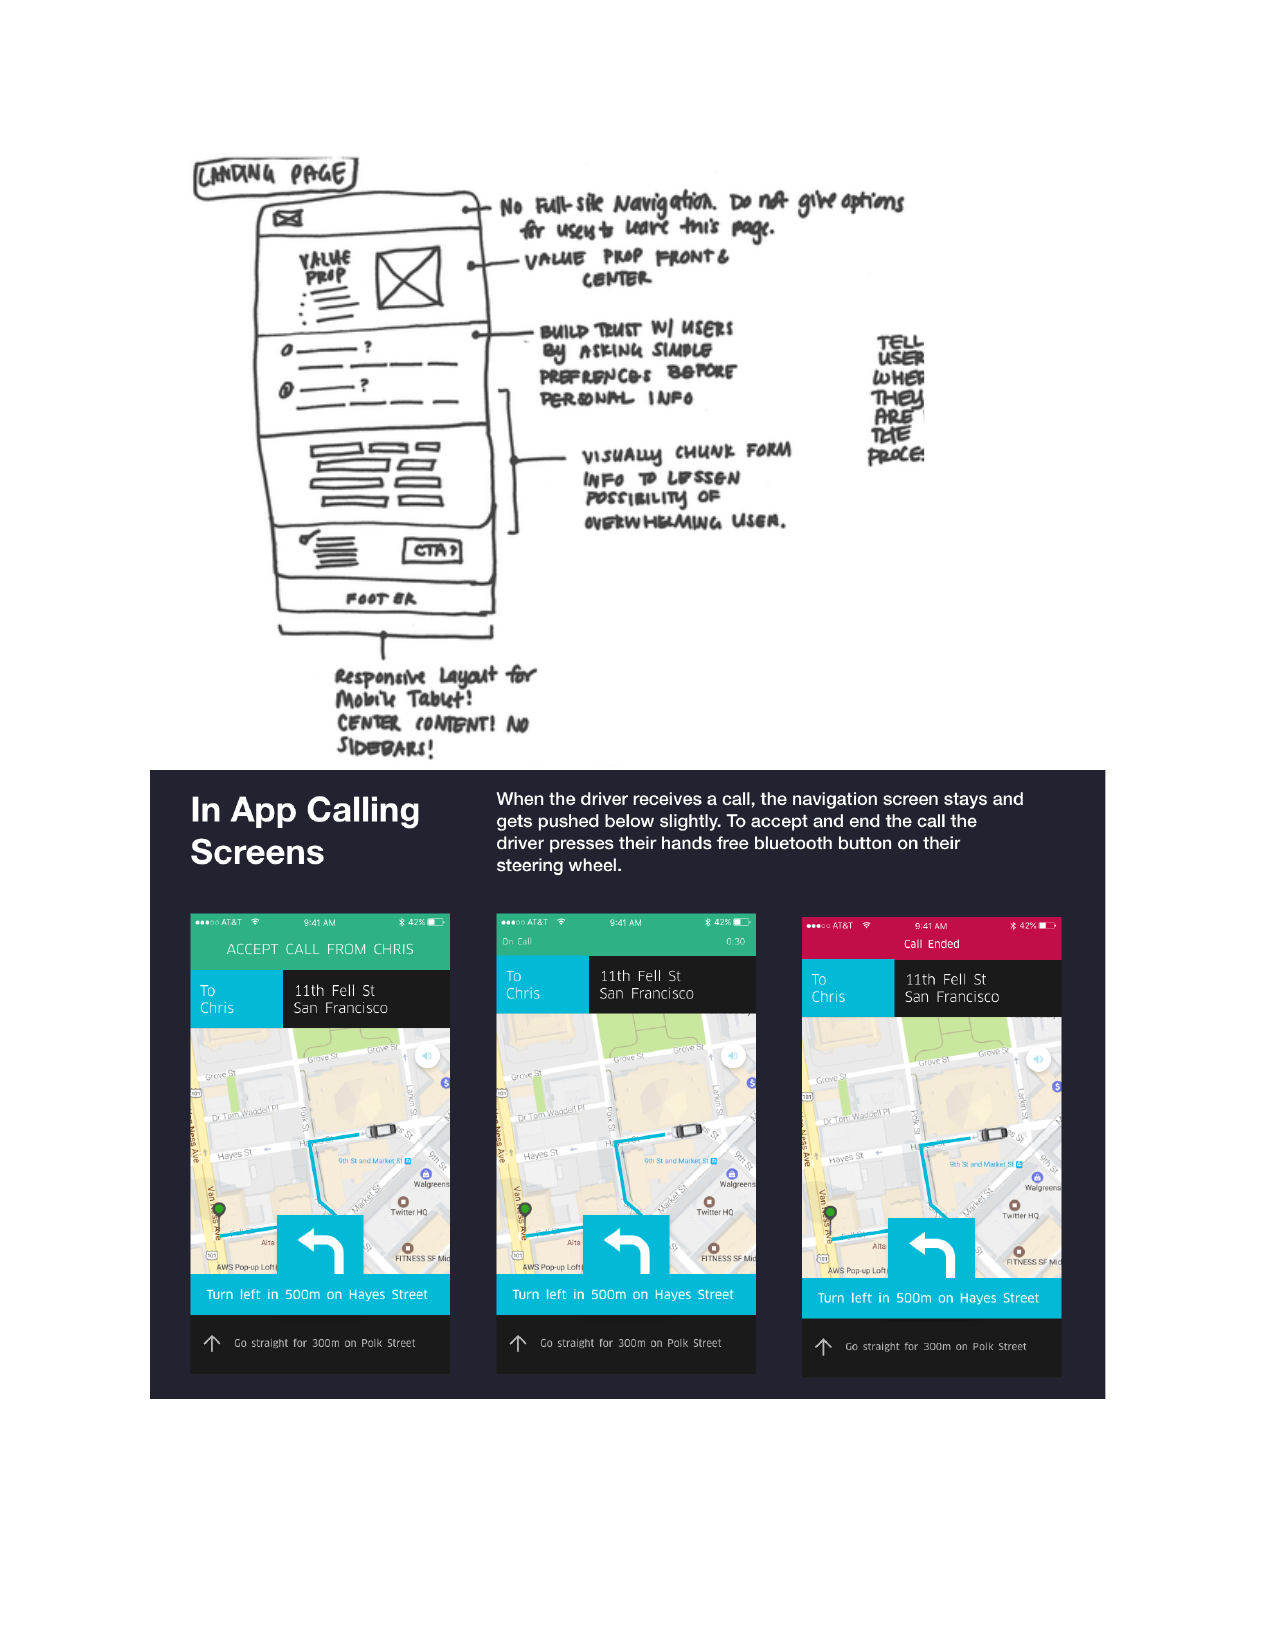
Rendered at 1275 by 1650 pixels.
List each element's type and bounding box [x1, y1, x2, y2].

picture [150, 770, 1106, 1399]
picture [150, 150, 925, 767]
